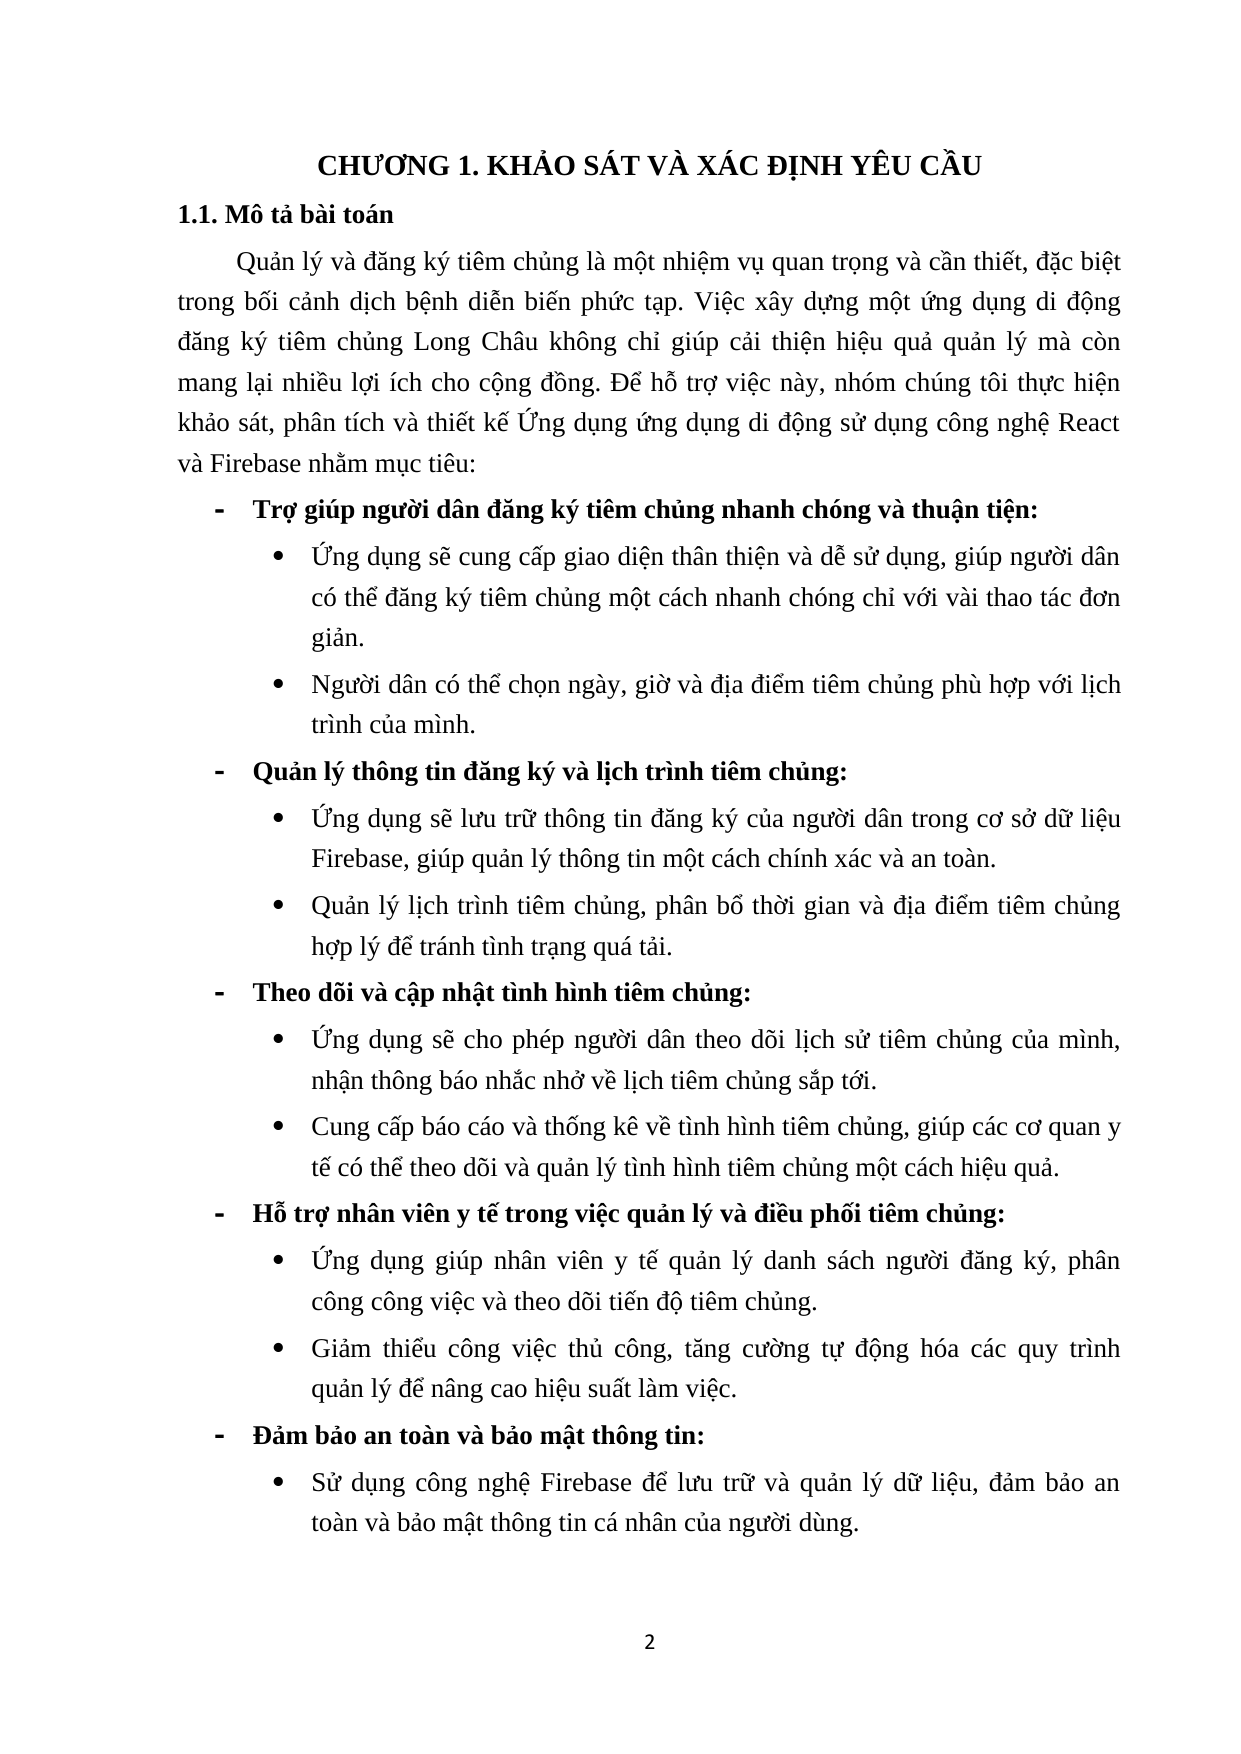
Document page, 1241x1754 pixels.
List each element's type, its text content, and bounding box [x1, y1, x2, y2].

list Ứng dụng sẽ cho phép người dân theo dõi lịch sử tiêm chủng của mình, nhận thông báo nhắc nhở về lịch tiêm chủng sắp tới. [274, 1023, 1122, 1095]
list Hỗ trợ nhân viên y tế trong việc quản lý và điều phối tiêm chủng: [215, 1198, 1122, 1229]
list Theo dõi và cập nhật tình hình tiêm chủng: [215, 976, 1122, 1008]
list Trợ giúp người dân đăng ký tiêm chủng nhanh chóng và thuận tiện: [215, 493, 1122, 525]
list Quản lý lịch trình tiêm chủng, phân bổ thời gian và địa điểm tiêm chủng hợp lý để tránh tình trạng quá tải. [274, 889, 1122, 961]
list Cung cấp báo cáo và thống kê về tình hình tiêm chủng, giúp các cơ quan y tế có thể theo dõi và quản lý tình hình tiêm chủng một cách hiệu quả. [274, 1110, 1122, 1182]
list KHẢO SÁT VÀ XÁC ĐỊNH YÊU CẦU [177, 148, 1122, 181]
list Sử dụng công nghệ Firebase để lưu trữ và quản lý dữ liệu, đảm bảo an toàn và bảo mật thông tin cá nhân của người dùng. [274, 1466, 1122, 1537]
list Quản lý thông tin đăng ký và lịch trình tiêm chủng: [215, 755, 1122, 786]
text Mô tả bài toán [177, 198, 1122, 229]
text Quản lý và đăng ký tiêm chủng là một nhiệm vụ quan trọng và cần thiết, đặc biệt trong bối cảnh dịch bệnh diễn biến phức tạp. Việc xây dựng một ứng dụng di động đăng ký tiêm chủng Long Châu không chỉ giúp cải thiện hiệu quả quản lý mà còn mang lại nhiều lợi ích cho cộng đồng. Để hỗ trợ việc này, nhóm chúng tôi thực hiện khảo sát, phân tích và thiết kế Ứng dụng ứng dụng di động sử dụng công nghệ React và Firebase nhằm mục tiêu: [177, 245, 1122, 478]
list Ứng dụng sẽ cung cấp giao diện thân thiện và dễ sử dụng, giúp người dân có thể đăng ký tiêm chủng một cách nhanh chóng chỉ với vài thao tác đơn giản. [274, 540, 1122, 652]
list Người dân có thể chọn ngày, giờ và địa điểm tiêm chủng phù hợp với lịch trình của mình. [274, 668, 1122, 739]
list Ứng dụng giúp nhân viên y tế quản lý danh sách người đăng ký, phân công công việc và theo dõi tiến độ tiêm chủng. [274, 1244, 1122, 1316]
list Đảm bảo an toàn và bảo mật thông tin: [215, 1419, 1122, 1450]
list Giảm thiểu công việc thủ công, tăng cường tự động hóa các quy trình quản lý để nâng cao hiệu suất làm việc. [274, 1332, 1122, 1403]
list Ứng dụng sẽ lưu trữ thông tin đăng ký của người dân trong cơ sở dữ liệu Firebase, giúp quản lý thông tin một cách chính xác và an toàn. [274, 802, 1122, 874]
